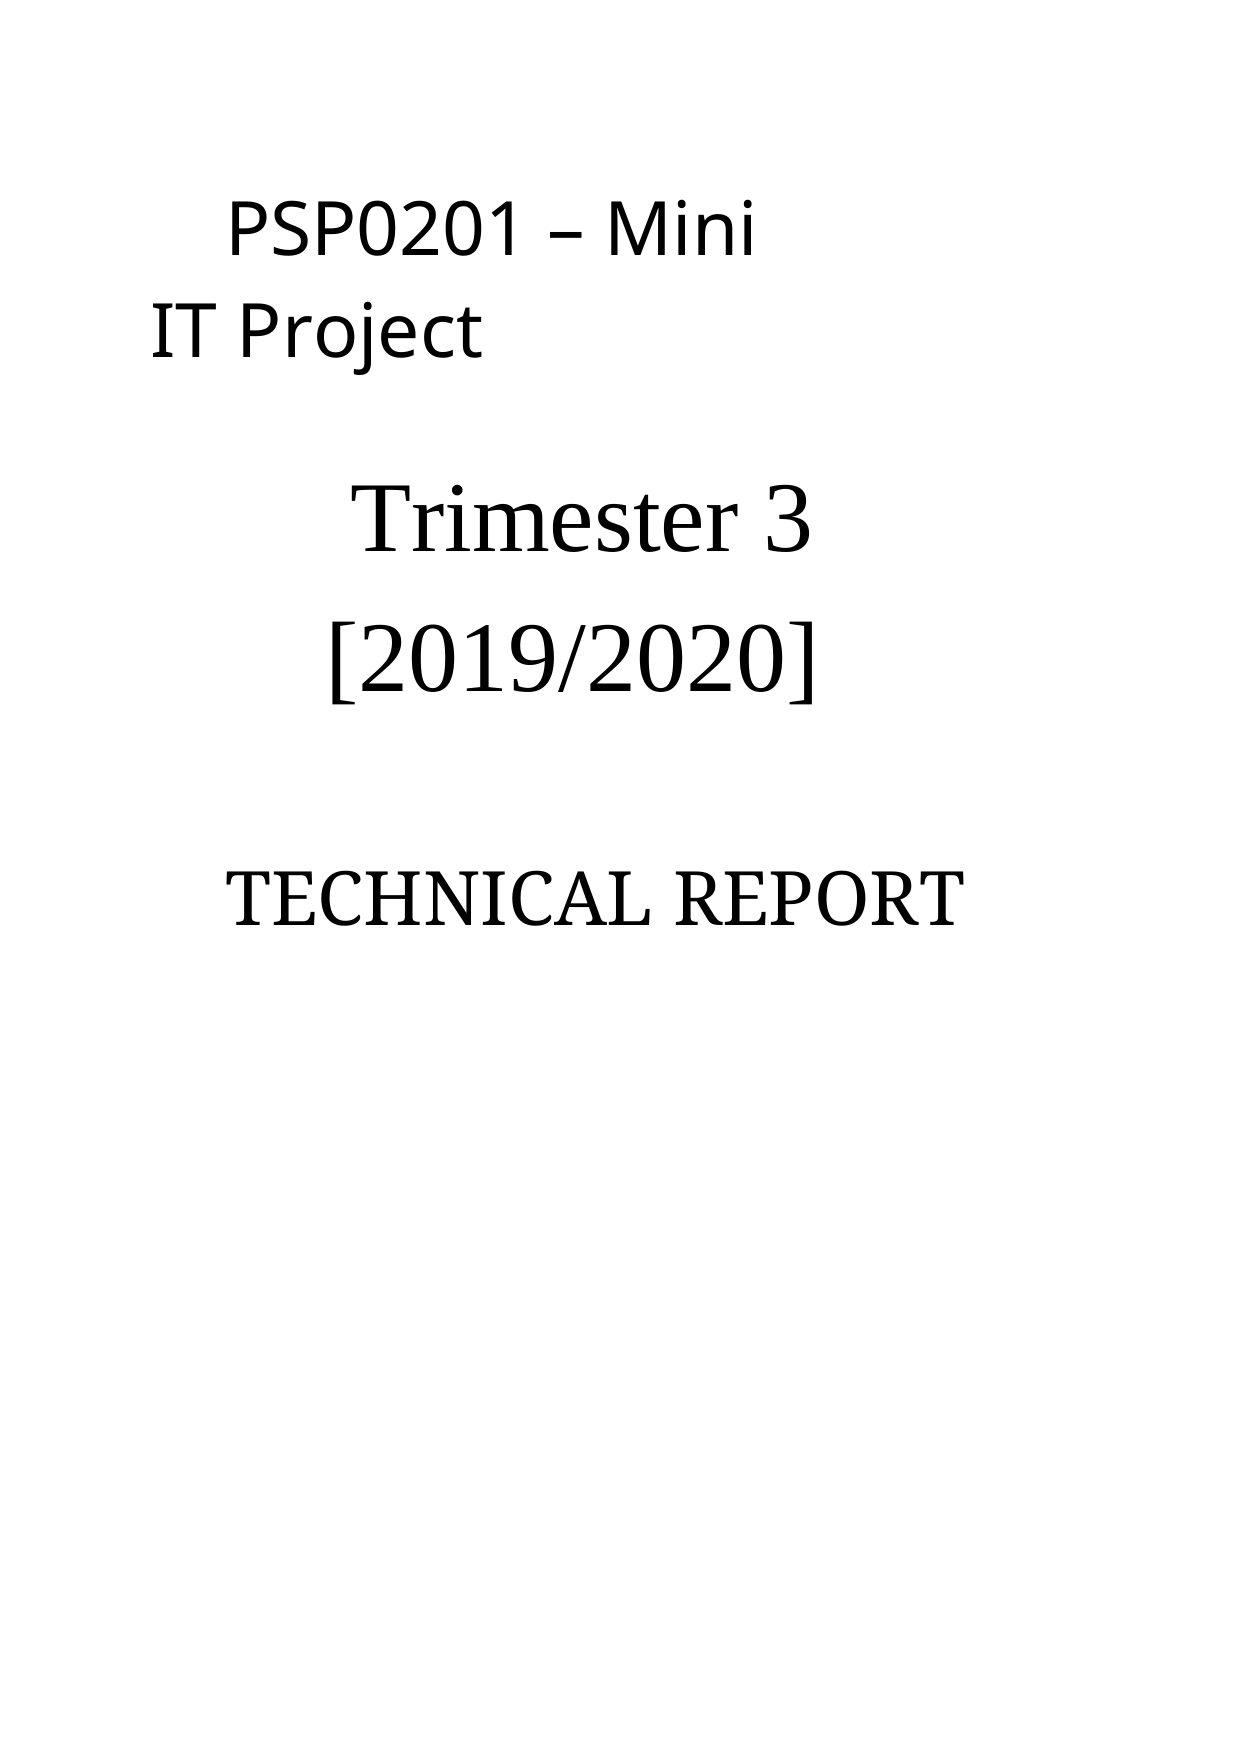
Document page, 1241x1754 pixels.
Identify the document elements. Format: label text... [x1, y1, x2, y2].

text PSP0201 – Mini IT Project [150, 175, 1090, 379]
text [2019/2020] [225, 598, 1090, 713]
text TECHNICAL REPORT [225, 846, 1090, 948]
text Trimester 3 [300, 458, 1090, 573]
